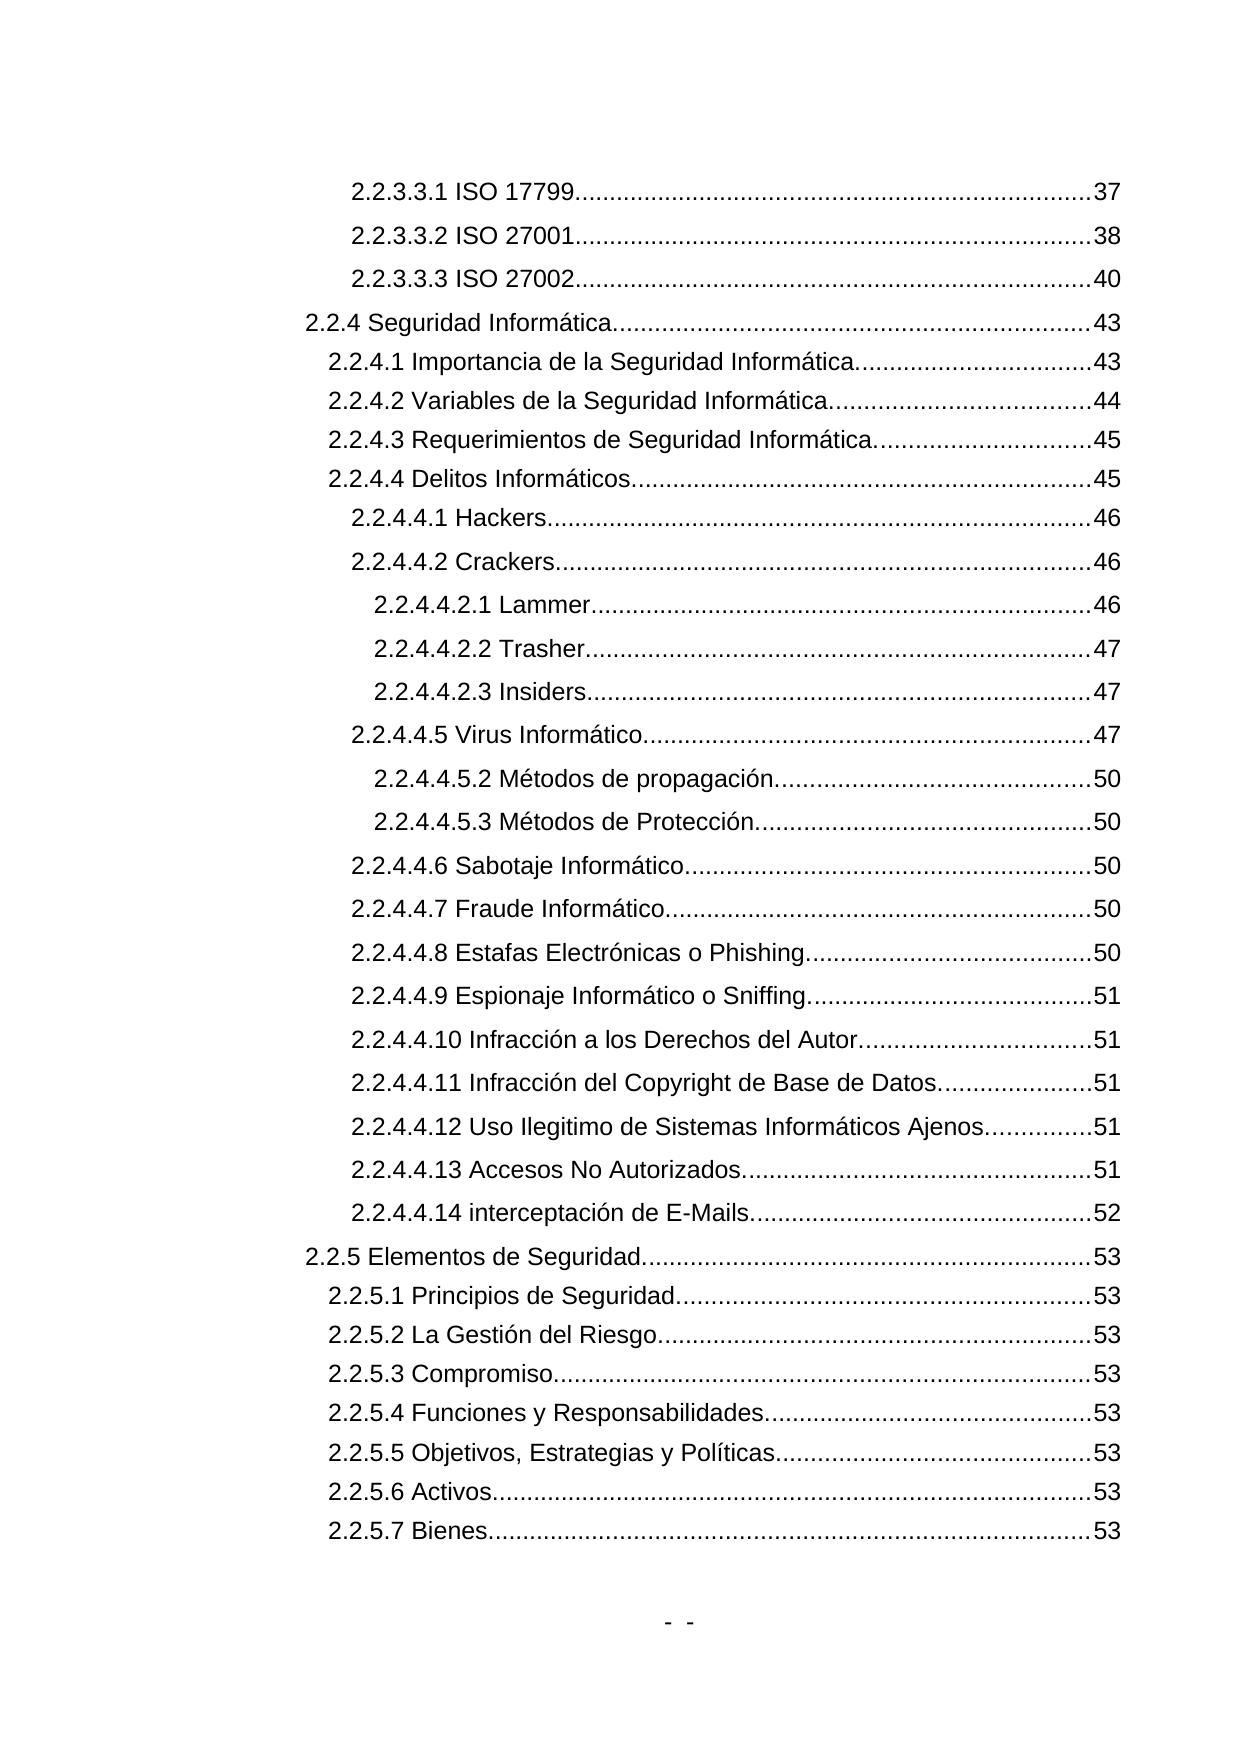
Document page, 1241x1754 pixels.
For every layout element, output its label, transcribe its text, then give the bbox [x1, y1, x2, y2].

text 2.2.4.4.12 Uso Ilegitimo de Sistemas Informáticos Ajenos. 51 [351, 1111, 1122, 1140]
text 2.2.4.4.2.2 Trasher. 47 [374, 634, 1122, 662]
text 2.2.4.4 Delitos Informáticos. 45 [328, 464, 1122, 493]
text 2.2.4.1 Importancia de la Seguridad Informática. 43 [328, 347, 1122, 375]
text 2.2.3.3.3 ISO 27002. 40 [351, 264, 1122, 293]
text 2.2.4.4.2.1 Lammer. 46 [374, 590, 1122, 619]
text 2.2.5.4 Funciones y Responsabilidades. 53 [328, 1398, 1122, 1427]
text 2.2.4.3 Requerimientos de Seguridad Informática. 45 [328, 425, 1122, 454]
text 2.2.5.2 La Gestión del Riesgo. 53 [328, 1320, 1122, 1349]
text 2.2.4 Seguridad Informática. 43 [305, 307, 1122, 336]
text 2.2.4.4.6 Sabotaje Informático. 50 [351, 851, 1122, 879]
text 2.2.5.3 Compromiso. 53 [328, 1359, 1122, 1388]
text 2.2.4.4.5.3 Métodos de Protección. 50 [374, 807, 1122, 836]
text 2.2.4.4.11 Infracción del Copyright de Base de Datos. 51 [351, 1068, 1122, 1097]
text 2.2.4.4.8 Estafas Electrónicas o Phishing. 50 [351, 938, 1122, 966]
text 2.2.4.2 Variables de la Seguridad Informática. 44 [328, 386, 1122, 414]
text 2.2.4.4.13 Accesos No Autorizados. 51 [351, 1155, 1122, 1184]
text 2.2.4.4.2.3 Insiders. 47 [374, 677, 1122, 706]
text 2.2.4.4.10 Infracción a los Derechos del Autor. 51 [351, 1024, 1122, 1053]
text 2.2.5.7 Bienes. 53 [328, 1516, 1122, 1545]
text 2.2.4.4.9 Espionaje Informático o Sniffing. 51 [351, 981, 1122, 1010]
text 2.2.3.3.2 ISO 27001. 38 [351, 221, 1122, 249]
text 2.2.4.4.1 Hackers. 46 [351, 503, 1122, 532]
text 2.2.4.4.14 interceptación de E-Mails. 52 [351, 1198, 1122, 1227]
text 2.2.5.1 Principios de Seguridad. 53 [328, 1281, 1122, 1310]
text 2.2.4.4.7 Fraude Informático. 50 [351, 894, 1122, 923]
text 2.2.5 Elementos de Seguridad. 53 [305, 1242, 1122, 1271]
text 2.2.5.5 Objetivos, Estrategias y Políticas. 53 [328, 1438, 1122, 1466]
text 2.2.4.4.5.2 Métodos de propagación. 50 [374, 764, 1122, 793]
text 2.2.5.6 Activos. 53 [328, 1477, 1122, 1506]
text 2.2.3.3.1 ISO 17799. 37 [351, 177, 1122, 206]
text 2.2.4.4.5 Virus Informático. 47 [351, 721, 1122, 749]
text 2.2.4.4.2 Crackers. 46 [351, 547, 1122, 576]
